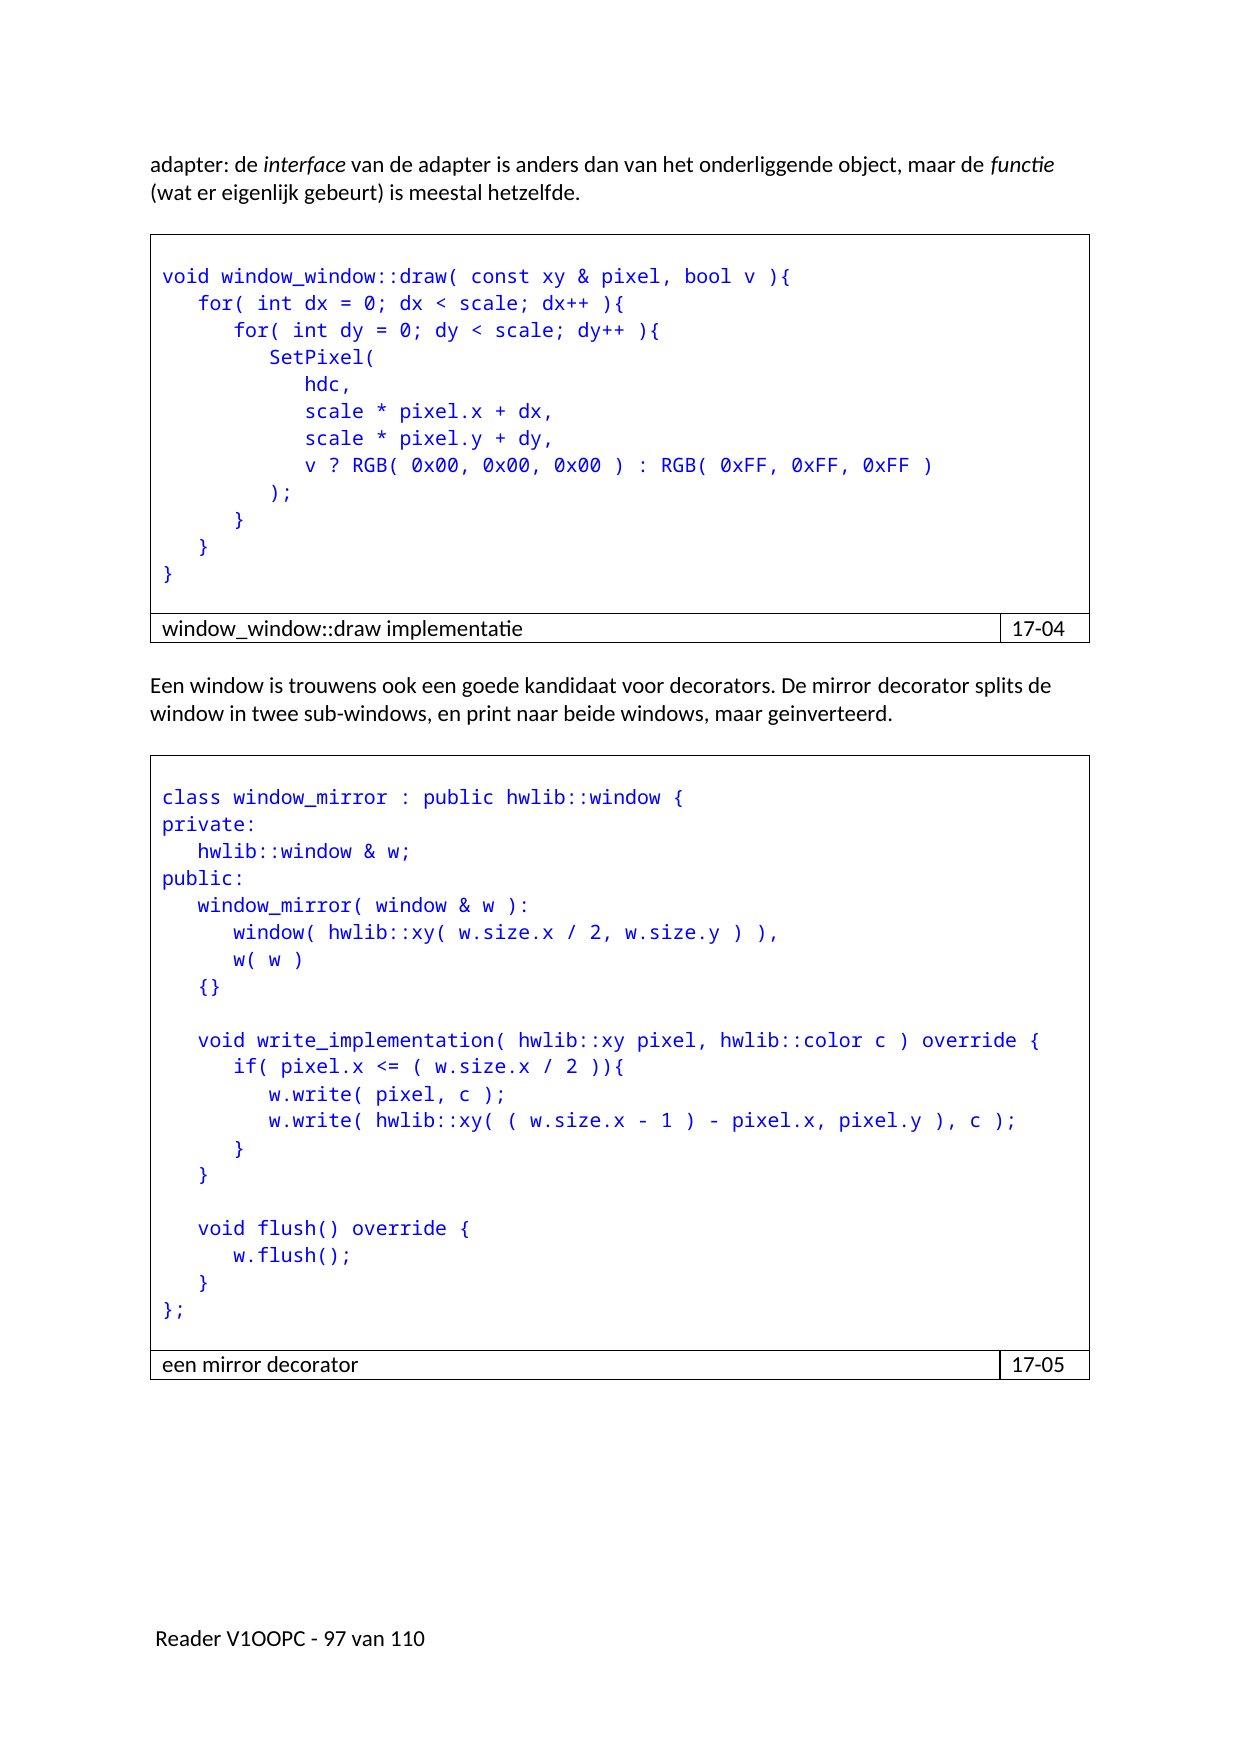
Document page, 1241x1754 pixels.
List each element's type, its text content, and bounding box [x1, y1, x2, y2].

table_cell 17-05 [1001, 1351, 1089, 1379]
table_cell window_window::draw implementatie [151, 614, 1000, 642]
table_cell 17-04 [1001, 614, 1089, 642]
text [150, 150, 1090, 206]
table_cell een mirror decorator [151, 1351, 999, 1379]
text Een window is trouwens ook een goede kandidaat voor decorators. De mirror decorator splits de window in twee sub-windows, en print naar beide windows, maar geinverteerd. [150, 671, 1090, 727]
table_header void window_window::draw( const xy & pixel, bool v ){ for( int dx = 0; dx < scale; dx++ ){ for( int dy = 0; dy < scale; dy++ ){ SetPixel( hdc, scale * pixel.x + dx, scale * pixel.y + dy, v ? RGB( 0x00, 0x00, 0x00 ) : RGB( 0xFF, 0xFF, 0xFF ) ); } } } [151, 235, 1089, 613]
table_header class window_mirror : public hwlib::window { private: hwlib::window & w; public: window_mirror( window & w ): window( hwlib::xy( w.size.x / 2, w.size.y ) ), w( w ) {} void write_implementation( hwlib::xy pixel, hwlib::color c ) override { if( pixel.x <= ( w.size.x / 2 )){ w.write( pixel, c ); w.write( hwlib::xy( ( w.size.x - 1 ) - pixel.x, pixel.y ), c ); } } void flush() override { w.flush(); } }; [151, 756, 1089, 1349]
